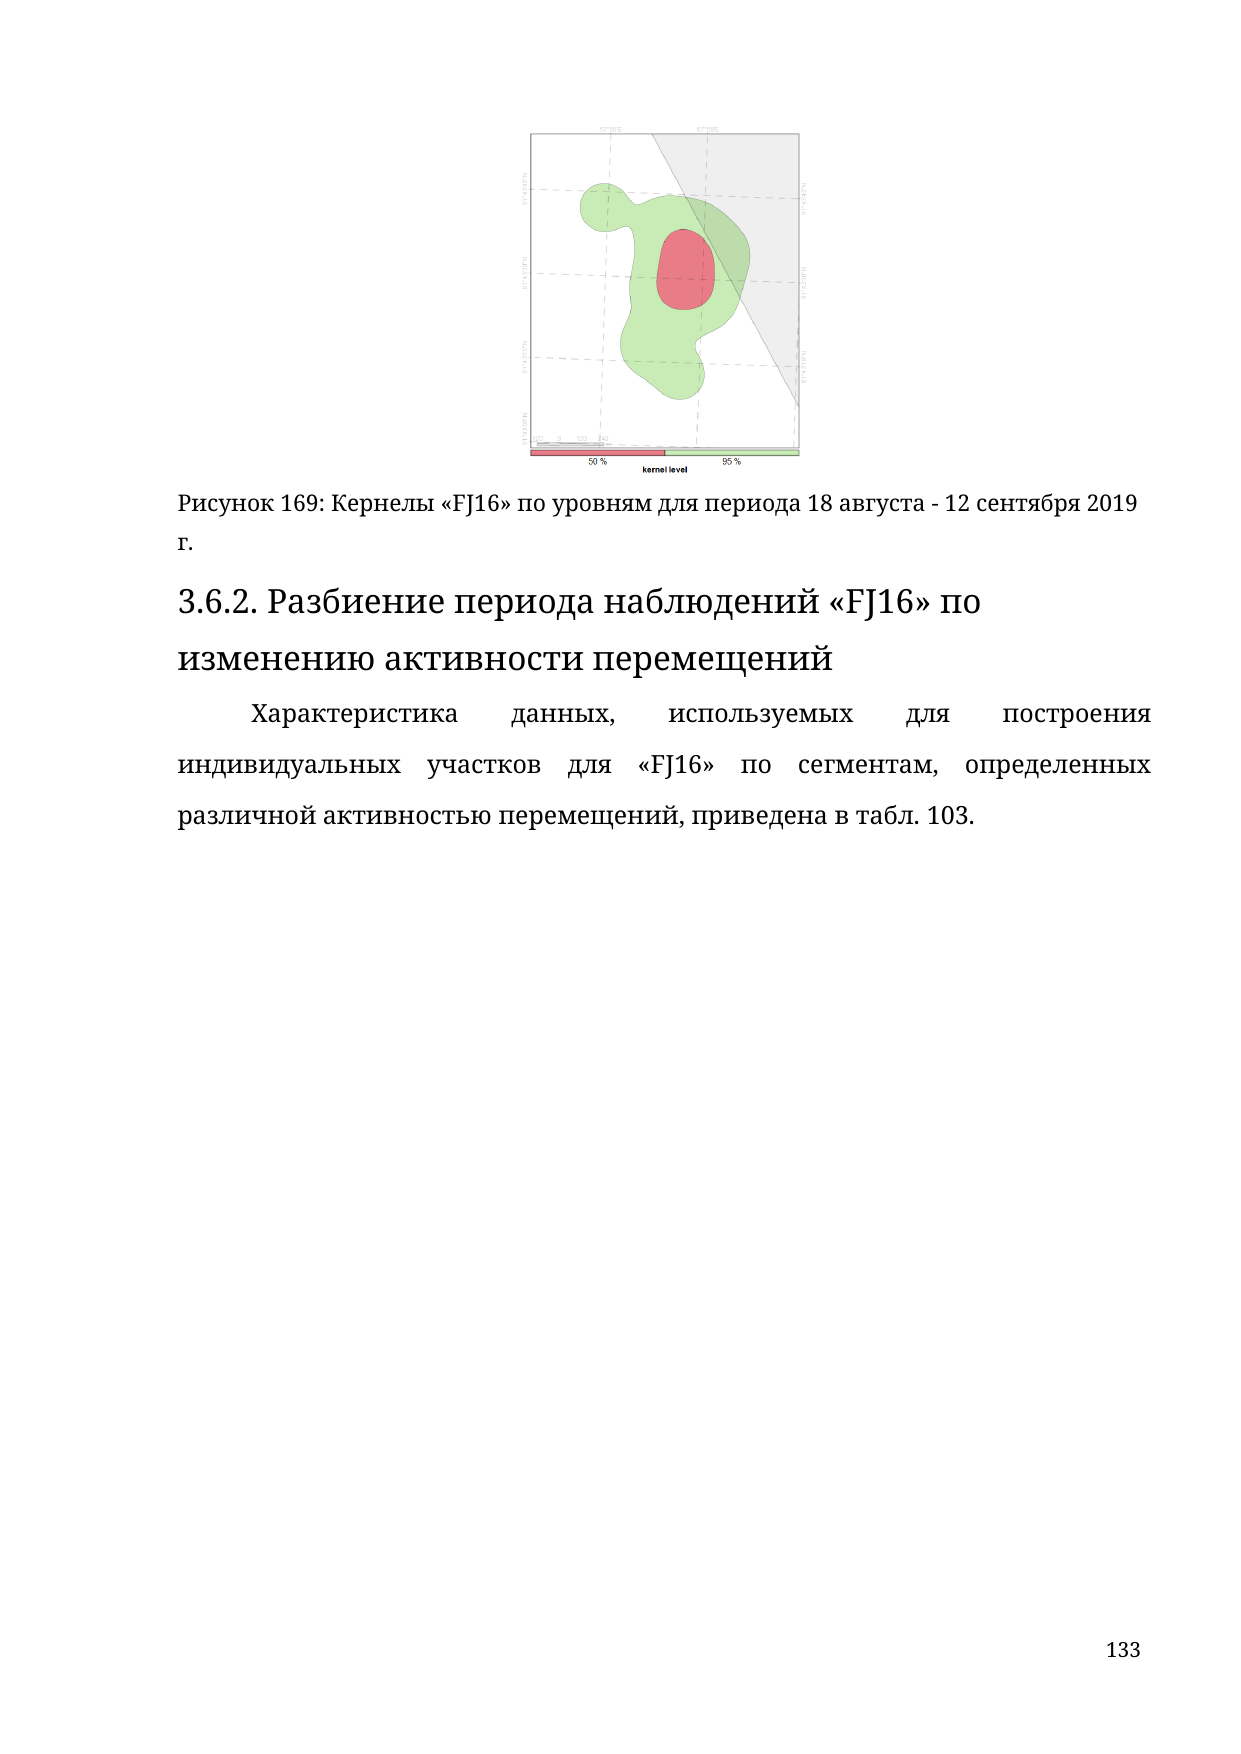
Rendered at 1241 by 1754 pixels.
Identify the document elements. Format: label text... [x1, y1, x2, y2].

subtitle Разбиение периода наблюдений «FJ16» по изменению активности перемещений [177, 578, 1152, 680]
picture [519, 124, 809, 475]
text Характеристика данных, используемых для построения индивидуальных участков для «FJ16» по сегментам, определенных различной активностью перемещений, приведена в табл. 103. [177, 696, 1152, 832]
text Рисунок 169: Кернелы «FJ16» по уровням для периода 18 августа - 12 сентября 2019 г. [177, 487, 1152, 557]
